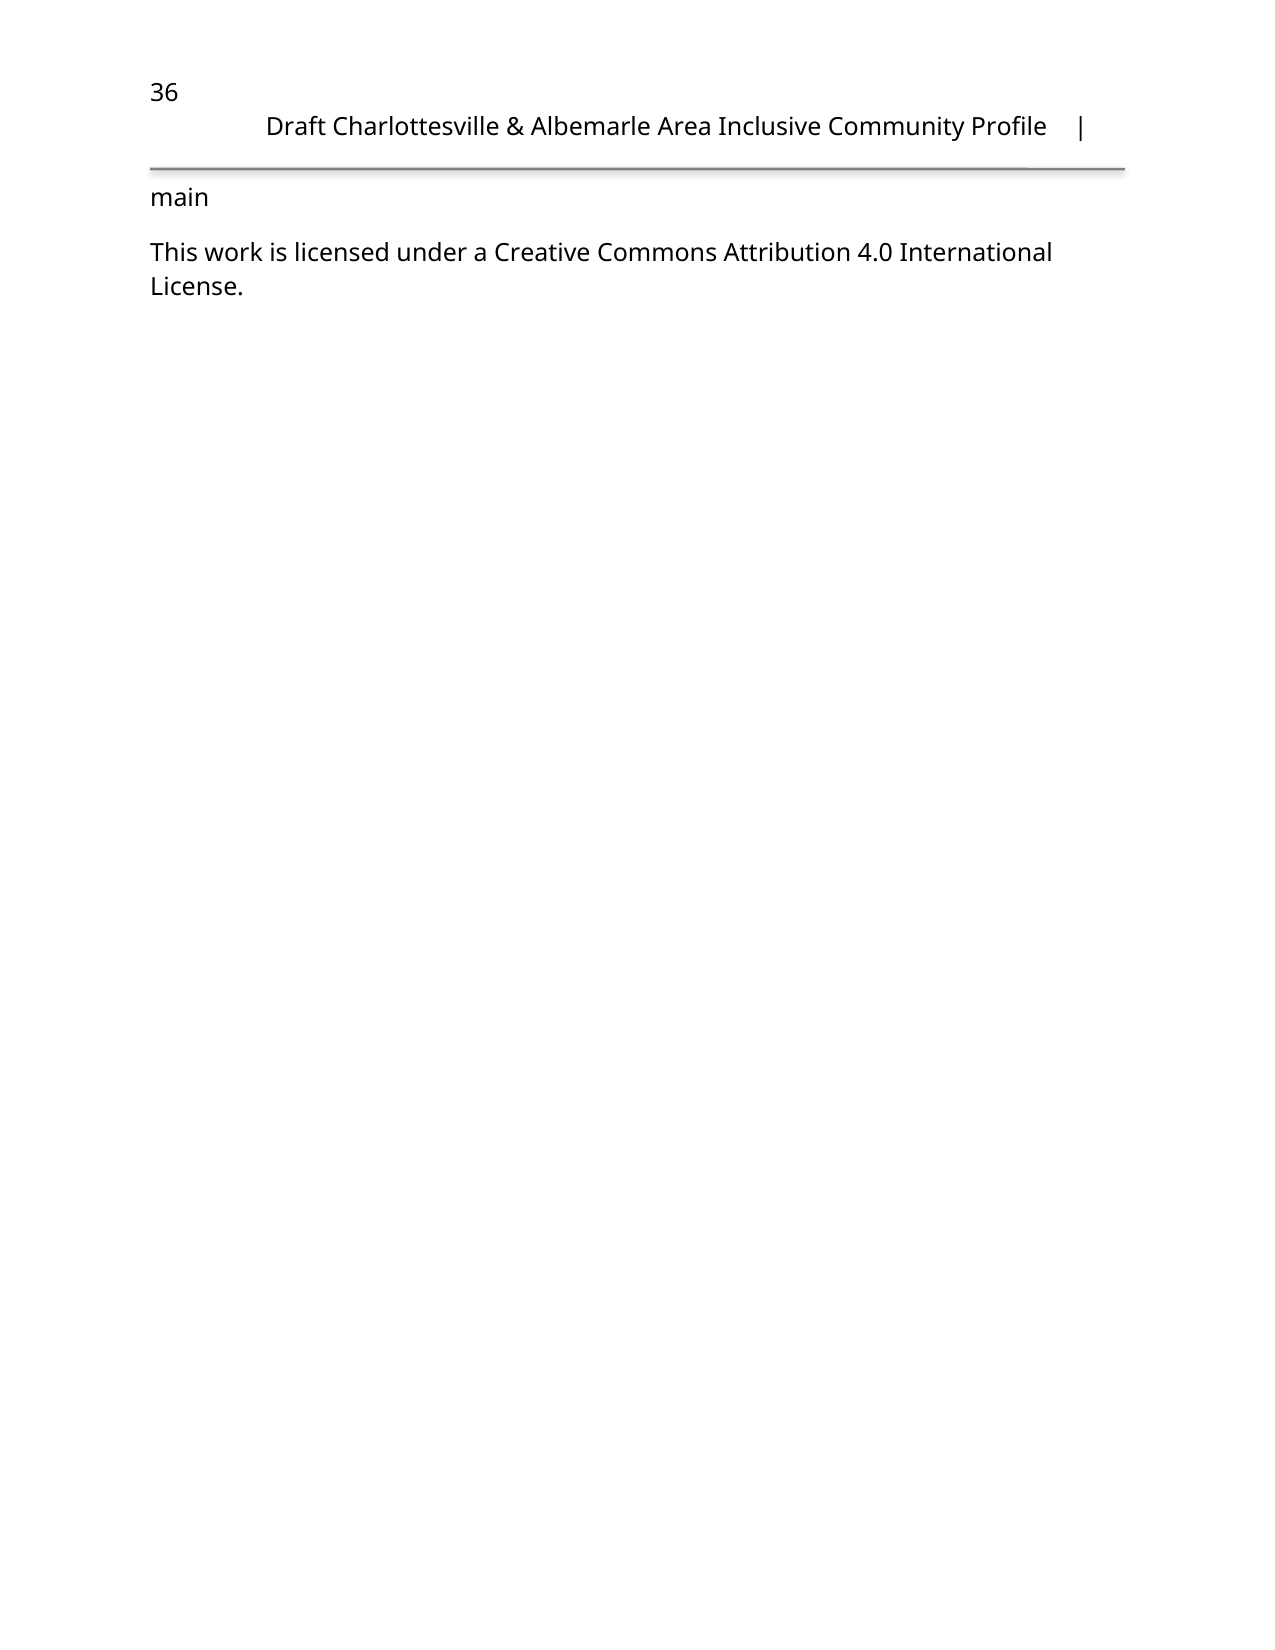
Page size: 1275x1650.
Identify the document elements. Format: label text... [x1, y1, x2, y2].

text This work is licensed under a Creative Commons Attribution 4.0 International License. [150, 235, 1125, 303]
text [150, 180, 1125, 214]
